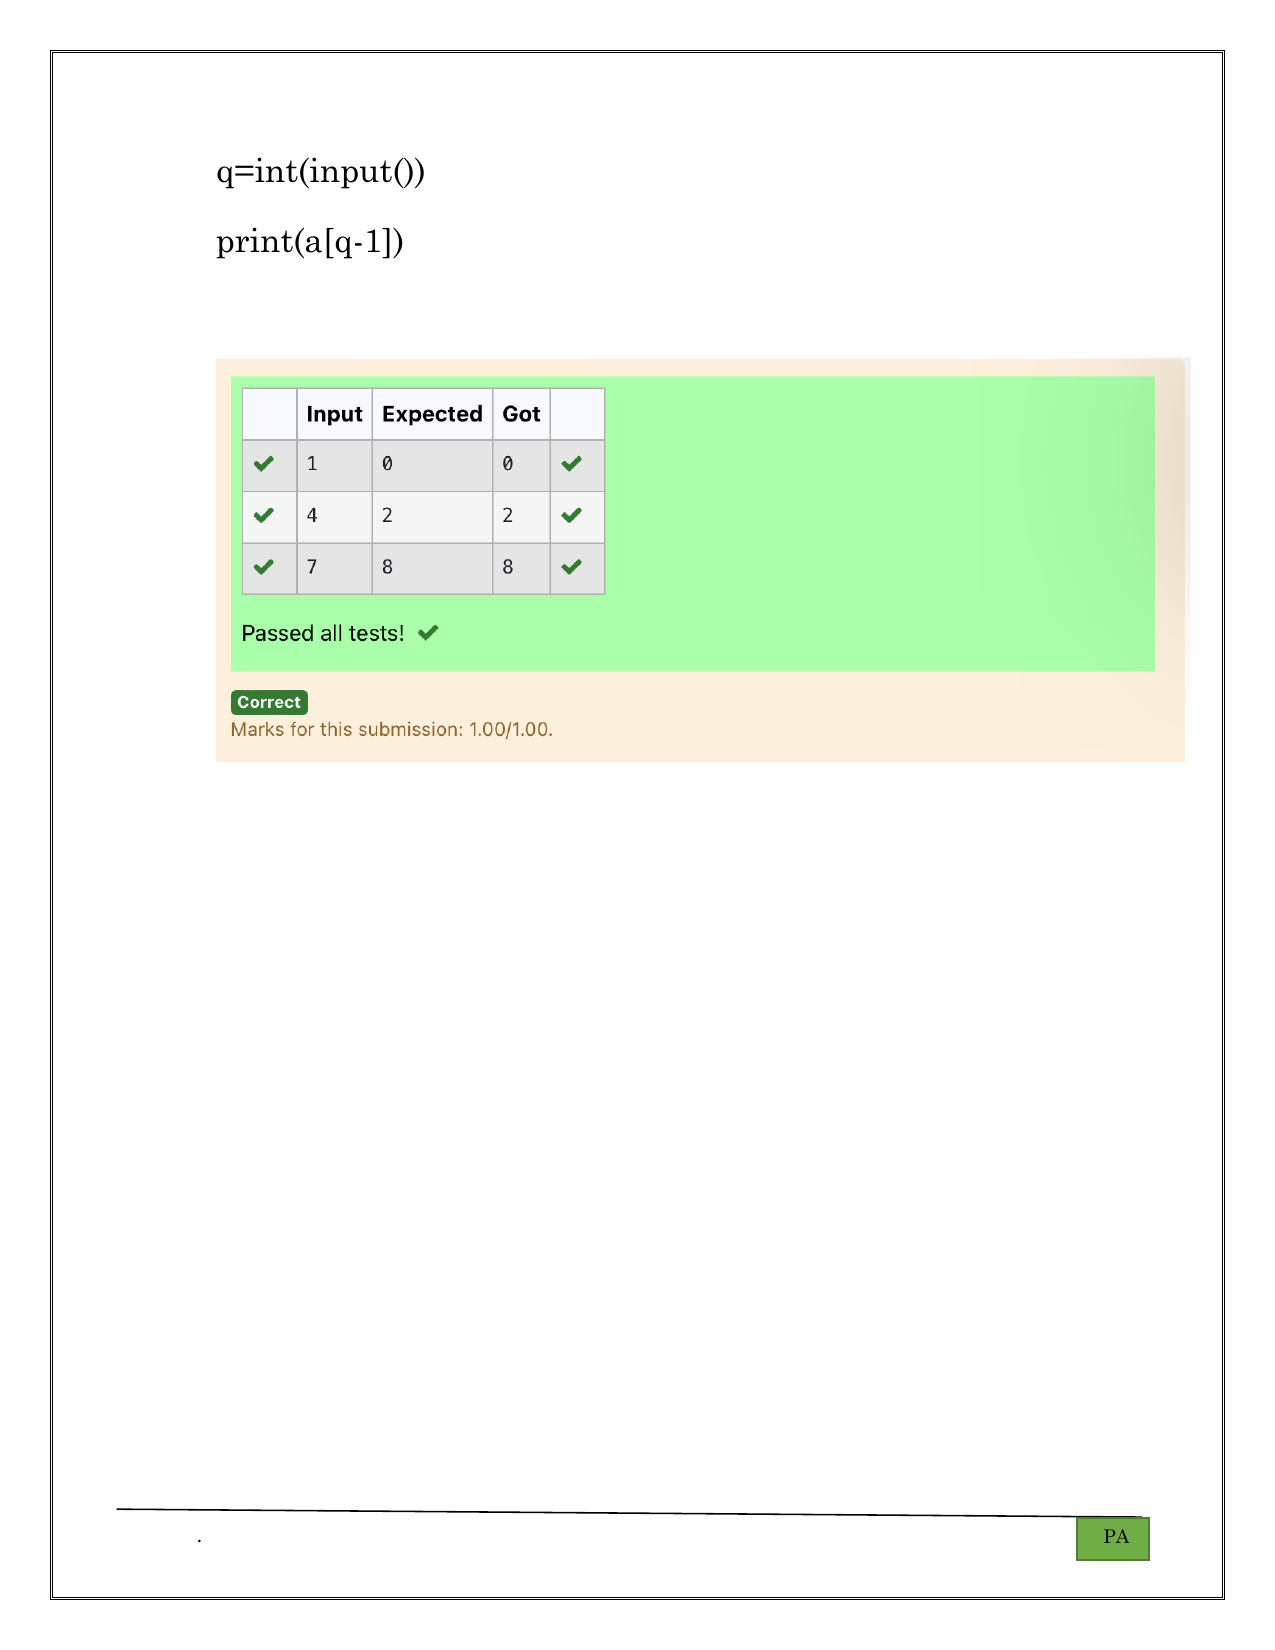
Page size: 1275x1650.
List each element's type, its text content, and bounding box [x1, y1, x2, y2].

text print(a[q-1]) [216, 219, 1125, 259]
picture [215, 357, 1191, 762]
text q=int(input()) [216, 150, 1125, 190]
